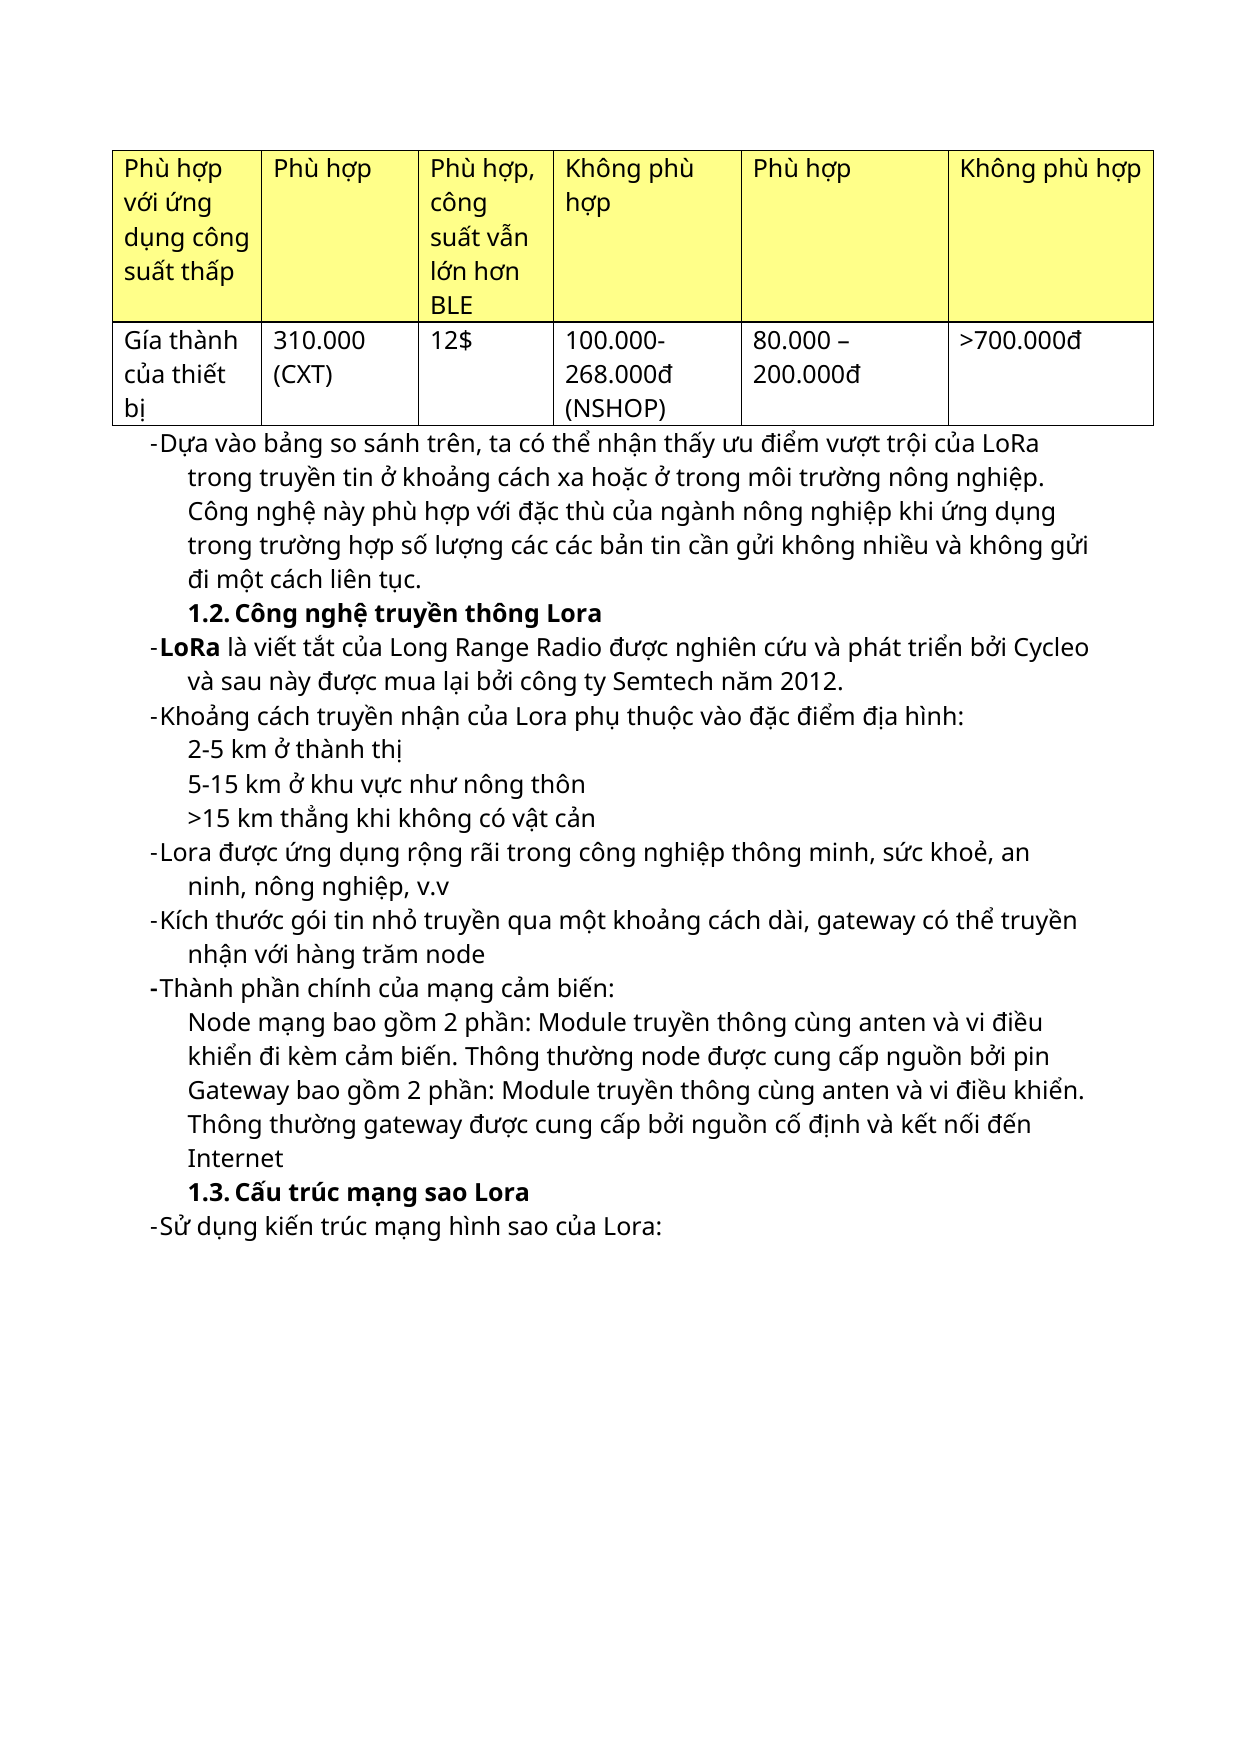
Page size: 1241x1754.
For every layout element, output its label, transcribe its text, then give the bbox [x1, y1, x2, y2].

table_cell Phù hợp, công suất vẫn lớn hơn BLE [419, 151, 553, 321]
table_cell Gía thành của thiết bị [113, 323, 261, 424]
list LoRa là viết tắt của Long Range Radio được nghiên cứu và phát triển bởi Cycleo và sau này được mua lại bởi công ty Semtech năm 2012. [150, 630, 1090, 698]
table_cell 80.000 – 200.000đ [742, 323, 948, 424]
table_cell Phù hợp với ứng dụng công suất thấp [113, 151, 261, 321]
list Kích thước gói tin nhỏ truyền qua một khoảng cách dài, gateway có thể truyền nhận với hàng trăm node [150, 902, 1090, 971]
list Sử dụng kiến trúc mạng hình sao của Lora: [150, 1209, 1090, 1243]
table_cell Phù hợp [742, 151, 948, 321]
list Cấu trúc mạng sao Lora [187, 1175, 1090, 1209]
table_cell Không phù hợp [949, 151, 1153, 321]
table_cell 12$ [419, 323, 553, 424]
list Thành phần chính của mạng cảm biến: Node mạng bao gồm 2 phần: Module truyền thông cùng anten và vi điều khiển đi kèm cảm biến. Thông thường node được cung cấp nguồn bởi pin Gateway bao gồm 2 phần: Module truyền thông cùng anten và vi điều khiển. Thông thường gateway được cung cấp bởi nguồn cố định và kết nối đến Internet [150, 971, 1090, 1175]
list Lora được ứng dụng rộng rãi trong công nghiệp thông minh, sức khoẻ, an ninh, nông nghiệp, v.v [150, 834, 1090, 902]
list Khoảng cách truyền nhận của Lora phụ thuộc vào đặc điểm địa hình: 2-5 km ở thành thị 5-15 km ở khu vực như nông thôn >15 km thẳng khi không có vật cản [150, 698, 1090, 834]
table_cell Không phù hợp [554, 151, 741, 321]
table_cell Phù hợp [262, 151, 418, 321]
list Công nghệ truyền thông Lora [187, 596, 1090, 630]
list Dựa vào bảng so sánh trên, ta có thể nhận thấy ưu điểm vượt trội của LoRa trong truyền tin ở khoảng cách xa hoặc ở trong môi trường nông nghiệp. Công nghệ này phù hợp với đặc thù của ngành nông nghiệp khi ứng dụng trong trường hợp số lượng các các bản tin cần gửi không nhiều và không gửi đi một cách liên tục. [150, 426, 1090, 596]
table_cell 100.000-268.000đ (NSHOP) [554, 323, 741, 424]
table_cell >700.000đ [949, 323, 1153, 424]
table_cell 310.000 (CXT) [262, 323, 418, 424]
